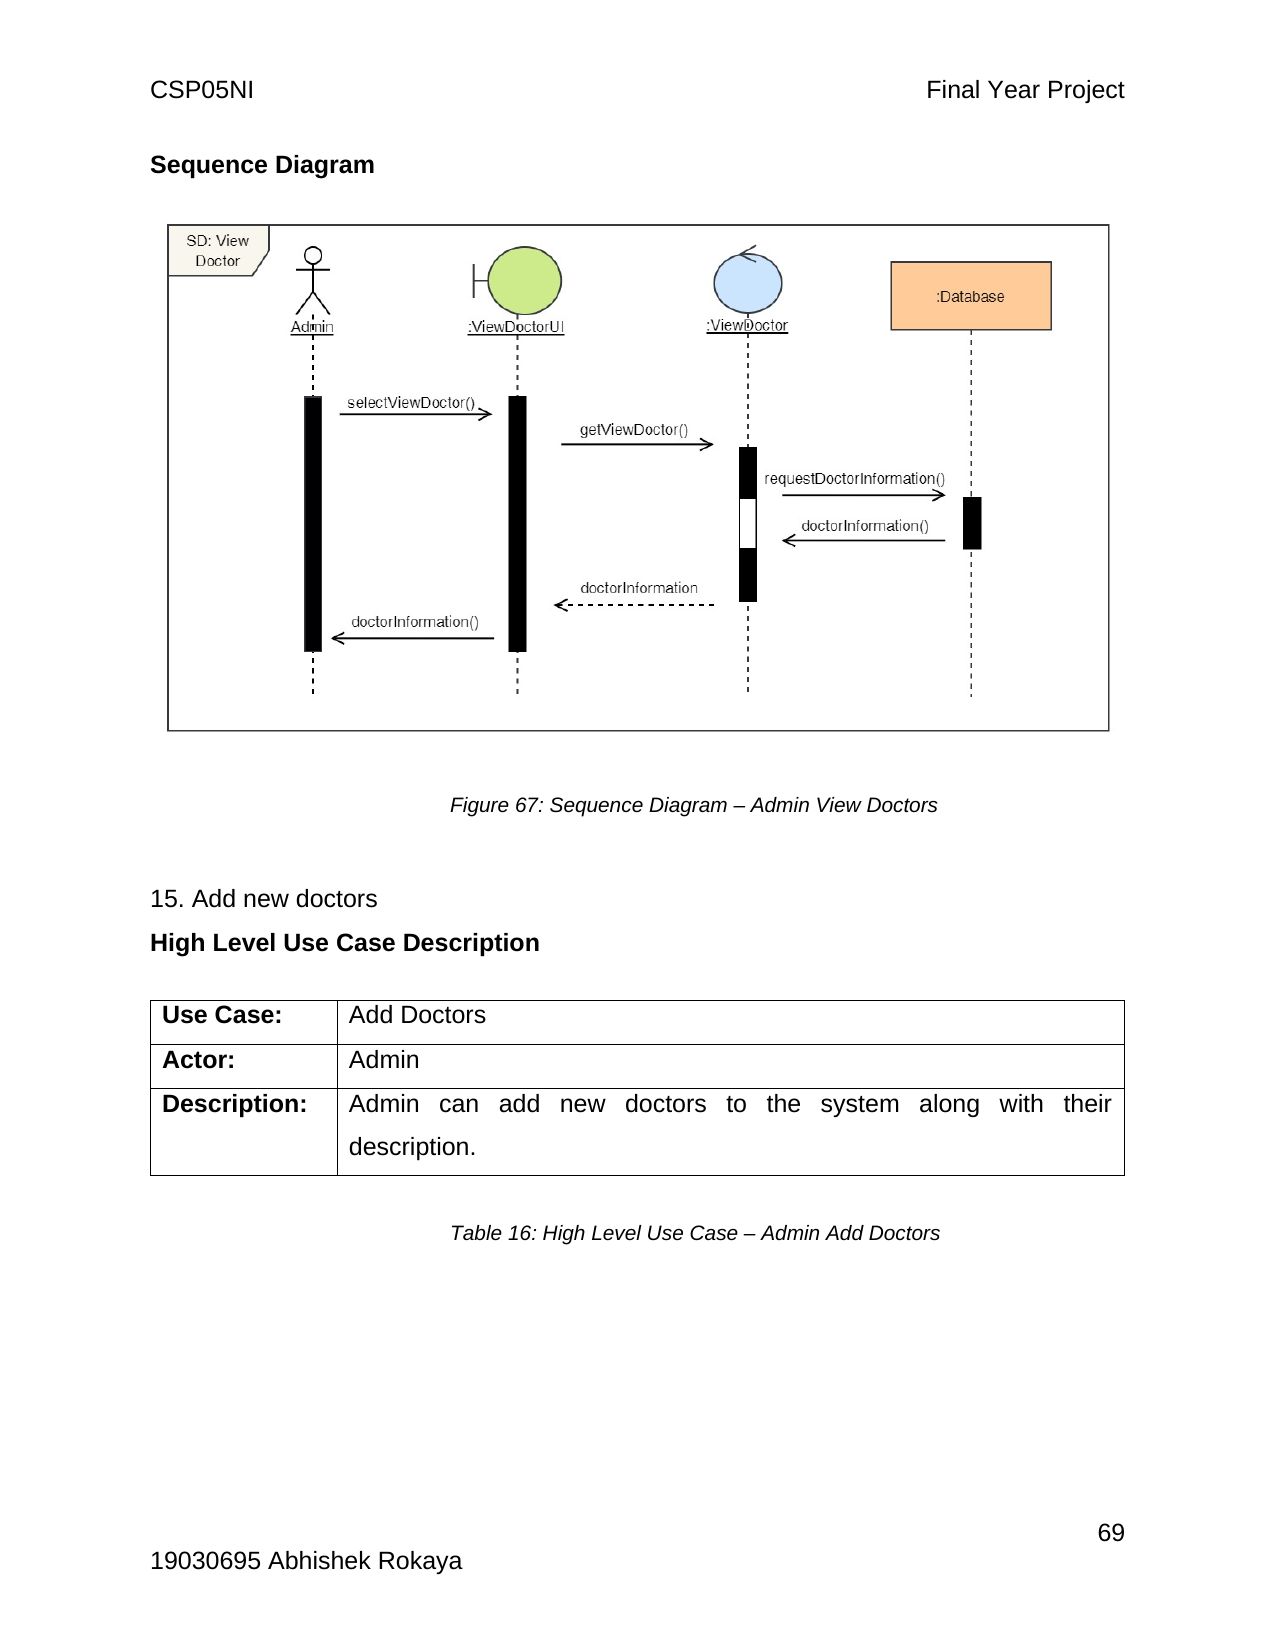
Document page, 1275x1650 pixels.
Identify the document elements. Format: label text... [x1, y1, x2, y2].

table_cell Admin can add new doctors to the system along with their description. [338, 1089, 1124, 1175]
picture [150, 207, 1125, 748]
table_cell Description: [151, 1089, 337, 1175]
text High Level Use Case Description [150, 928, 1125, 956]
text 15. Add new doctors [150, 884, 1125, 913]
table_cell Actor: [151, 1045, 337, 1088]
text Figure 67: Sequence Diagram – Admin View Doctors [375, 793, 1125, 817]
text Table 16: High Level Use Case – Admin Add Doctors [375, 1221, 1125, 1244]
text Sequence Diagram [150, 150, 1125, 179]
table_header Add Doctors [338, 1001, 1124, 1043]
table_cell Admin [338, 1045, 1124, 1088]
table_header Use Case: [151, 1001, 337, 1043]
